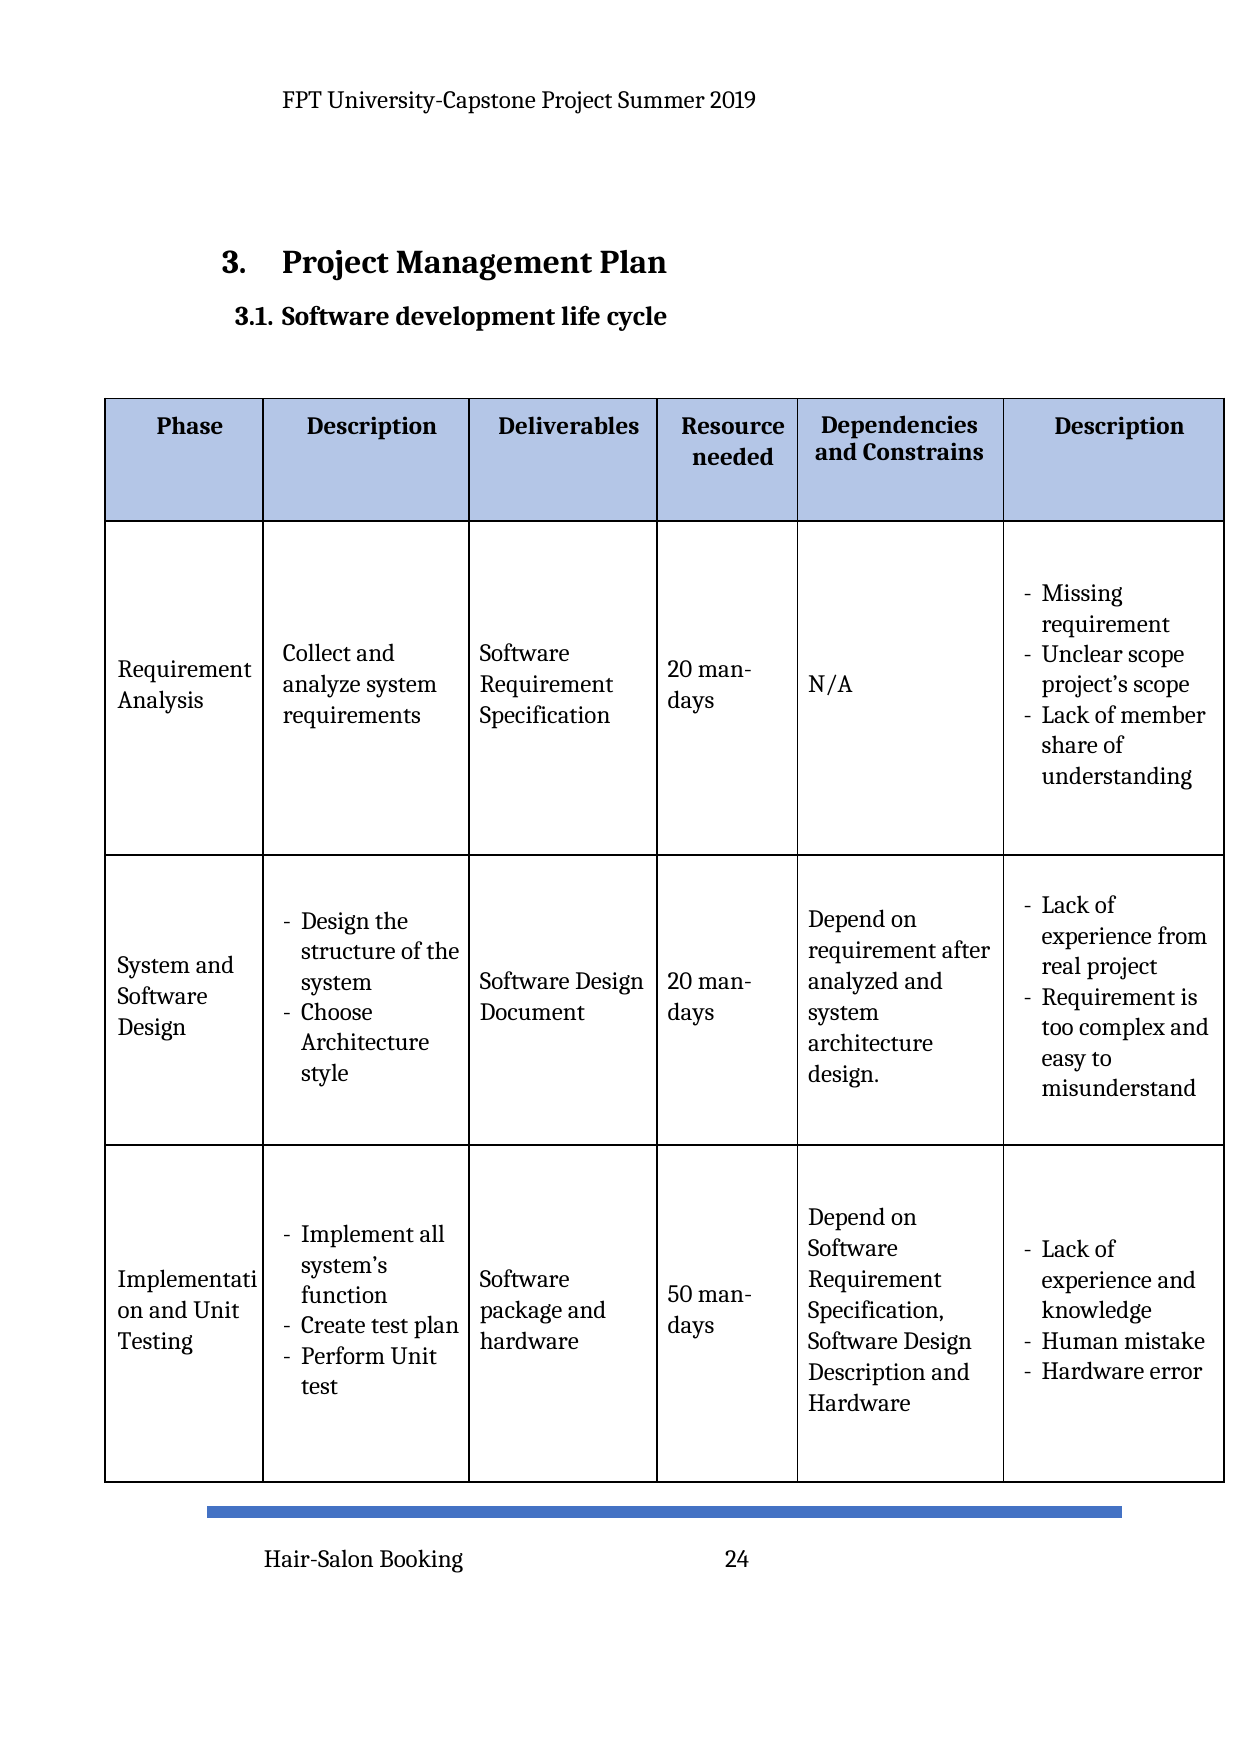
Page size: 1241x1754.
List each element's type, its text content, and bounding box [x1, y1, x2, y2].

table_cell Software package and hardware [470, 1146, 656, 1481]
table_cell Depend on Software Requirement Specification, Software Design Description and Hardware [798, 1146, 1003, 1481]
table_cell Lack of experience and knowledge Human mistake Hardware error [1004, 1146, 1223, 1481]
table_cell Lack of experience from real project Requirement is too complex and easy to misunderstand [1004, 856, 1223, 1144]
table_cell Requirement Analysis [106, 522, 262, 854]
table_cell 50 man- days [658, 1146, 797, 1481]
table_cell System and Software Design [106, 856, 262, 1144]
table_cell Implement all system’s function Create test plan Perform Unit test [264, 1146, 468, 1481]
table_header Deliverables [470, 399, 656, 520]
table_cell Collect and analyze system requirements [264, 522, 468, 854]
subtitle Project Management Plan [207, 243, 1122, 281]
table_header Phase [106, 399, 262, 520]
table_cell 20 man- days [658, 856, 797, 1144]
table_cell 20 man- days [658, 522, 797, 854]
table_cell Software Design Document [470, 856, 656, 1144]
table_cell Depend on requirement after analyzed and system architecture design. [798, 856, 1003, 1144]
table_header Dependencies and Constrains [798, 399, 1003, 520]
table_header Description [1004, 399, 1223, 520]
subtitle Software development life cycle [205, 301, 1122, 332]
table_cell Missing requirement Unclear scope project’s scope Lack of member share of understanding [1004, 522, 1223, 854]
table_cell Implementation and Unit Testing [106, 1146, 262, 1481]
table_header Resource needed [658, 399, 797, 520]
table_cell Design the structure of the system Choose Architecture style [264, 856, 468, 1144]
table_cell Software Requirement Specification [470, 522, 656, 854]
table_cell N/A [798, 522, 1003, 854]
table_header Description [264, 399, 468, 520]
